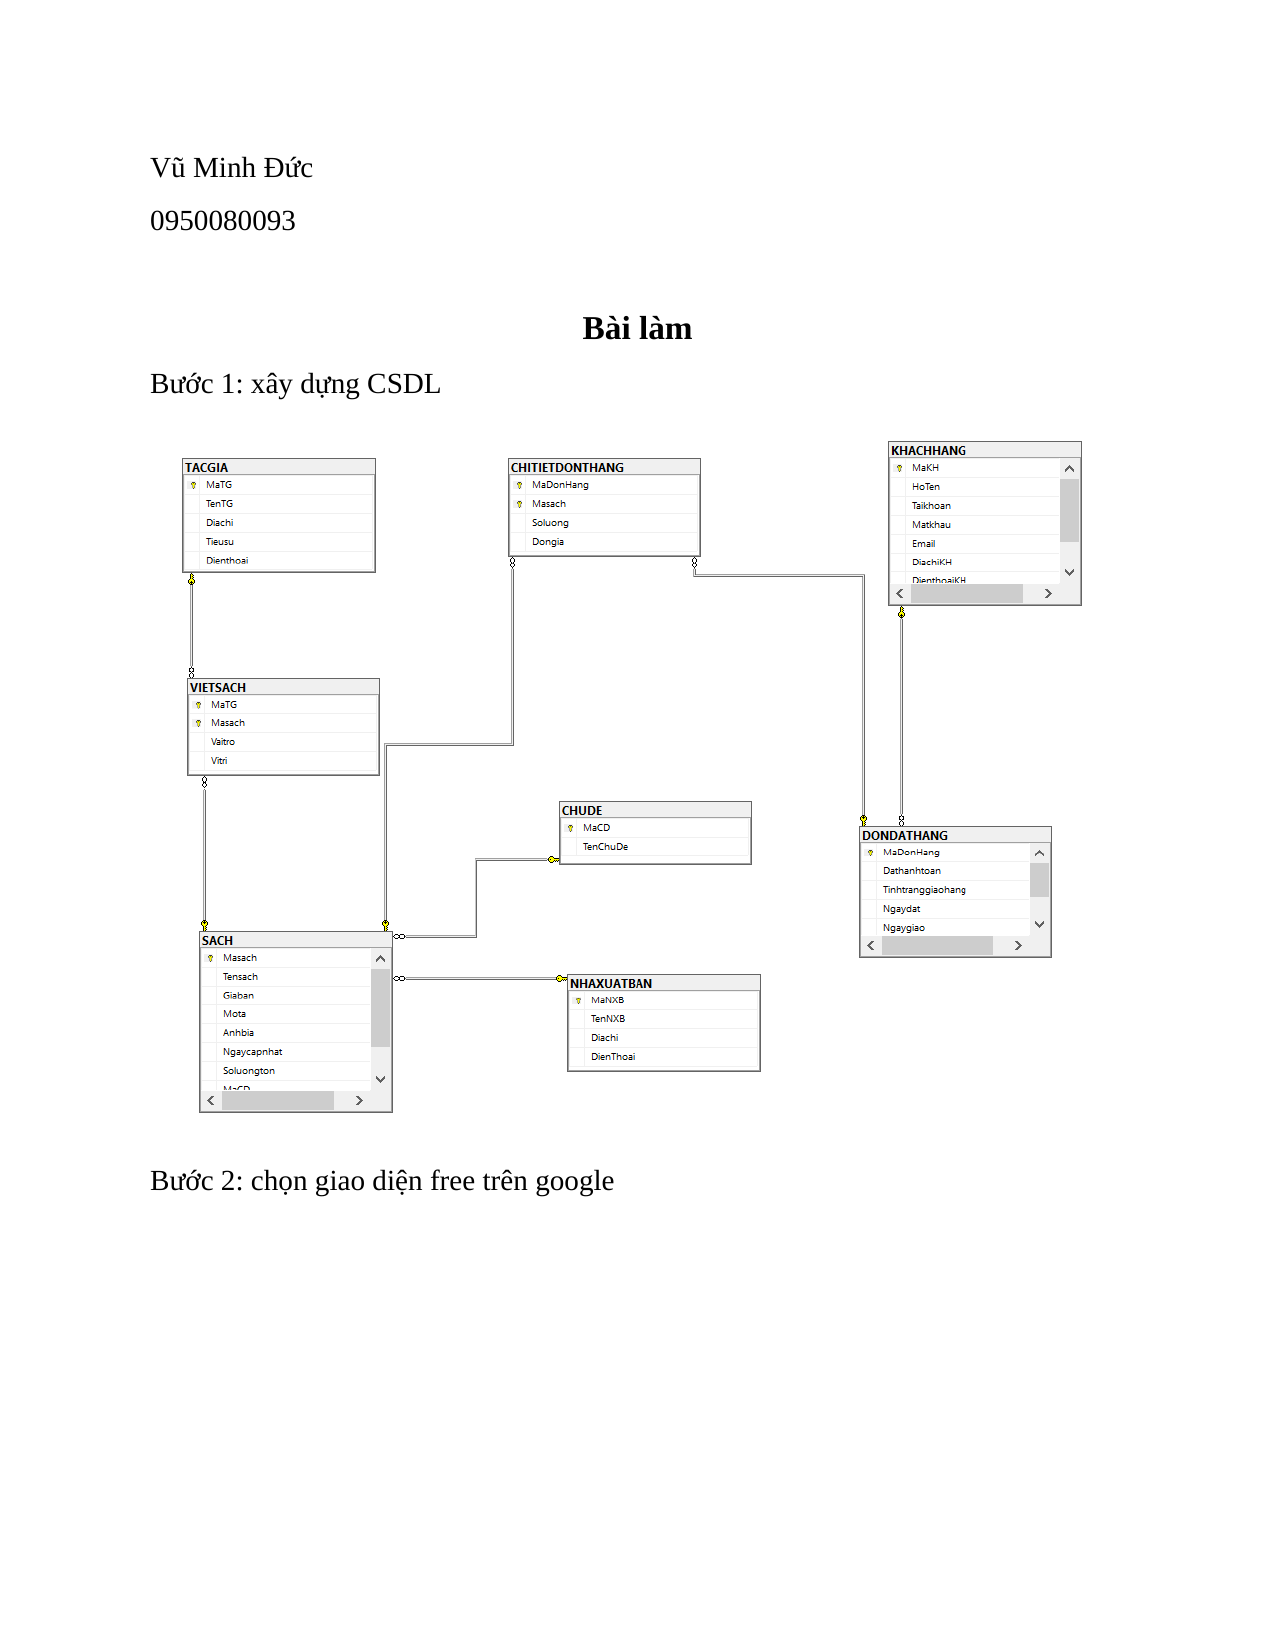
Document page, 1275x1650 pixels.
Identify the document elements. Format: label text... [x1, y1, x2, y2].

picture [150, 419, 1125, 1144]
text Bài làm [150, 308, 1125, 347]
text Bước 1: xây dựng CSDL [150, 366, 1125, 400]
text Bước 2: chọn giao diện free trên google [150, 1163, 1125, 1196]
text Vũ Minh Đức [150, 150, 1125, 183]
text 0950080093 [150, 203, 1125, 236]
